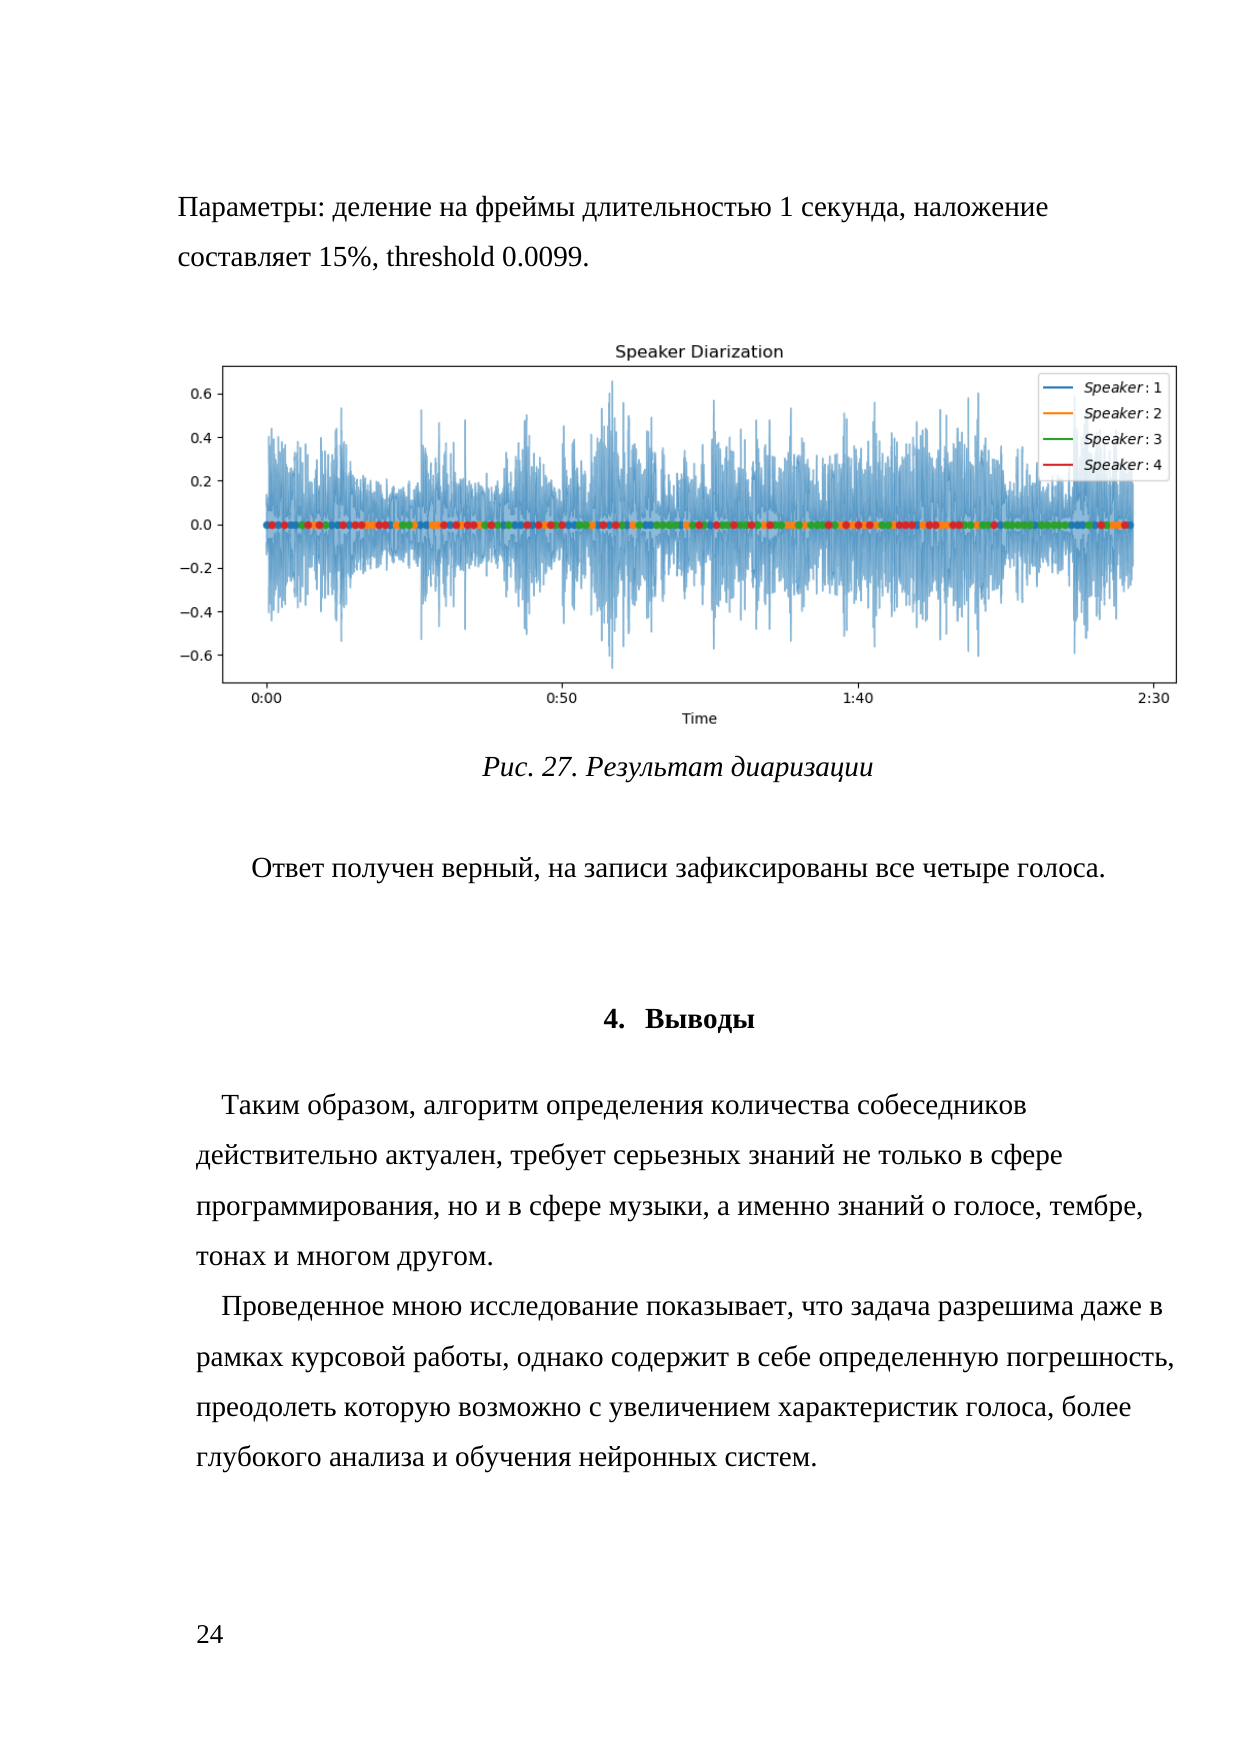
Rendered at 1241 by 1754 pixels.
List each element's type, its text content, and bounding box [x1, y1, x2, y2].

text Ответ получен верный, на записи зафиксированы все четыре голоса. [177, 850, 1181, 883]
picture [177, 340, 1181, 734]
text Параметры: деление на фреймы длительностью 1 секунда, наложение составляет 15%, threshold 0.0099. [177, 189, 1181, 273]
subtitle Выводы [177, 1001, 1181, 1034]
text Проведенное мною исследование показывает, что задача разрешима даже в рамках курсовой работы, однако содержит в себе определенную погрешность, преодолеть которую возможно с увеличением характеристик голоса, более глубокого анализа и обучения нейронных систем. [196, 1288, 1181, 1473]
text Таким образом, алгоритм определения количества собеседников действительно актуален, требует серьезных знаний не только в сфере программирования, но и в сфере музыки, а именно знаний о голосе, тембре, тонах и многом другом. [196, 1087, 1181, 1272]
text Рис. 27. Результат диаризации [177, 749, 1181, 783]
